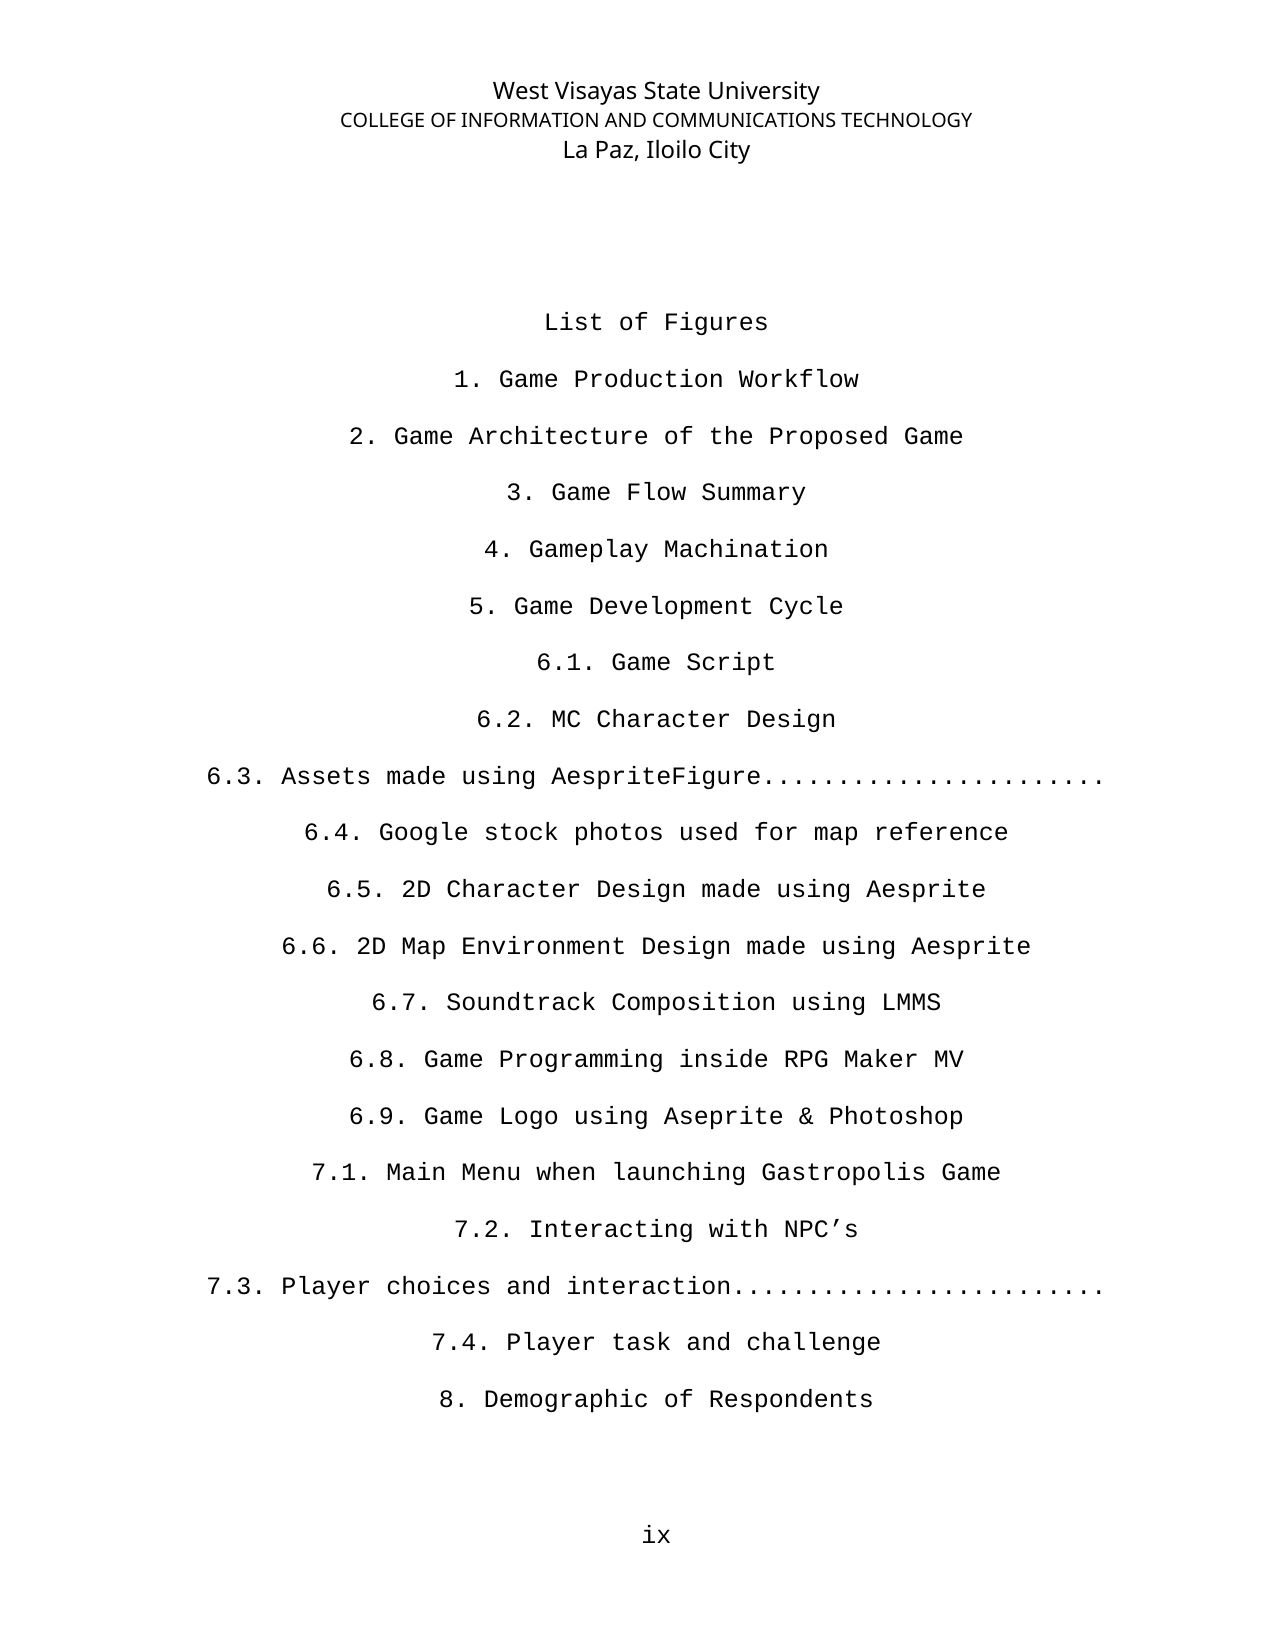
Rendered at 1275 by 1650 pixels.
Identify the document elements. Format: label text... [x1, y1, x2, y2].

text 6.7. Soundtrack Composition using LMMS......................43 [187, 990, 1125, 1018]
text 6.5. 2D Character Design made using Aesprite................41 [187, 877, 1125, 905]
text List of Figures [187, 310, 1125, 338]
text 3. Game Flow Summary........................................31 [187, 480, 1125, 508]
text 8. Demographic of Respondents...............................52 [187, 1387, 1125, 1415]
text 6.6. 2D Map Environment Design made using Aesprite..........42 [187, 933, 1125, 962]
text 6.8. Game Programming inside RPG Maker MV...................44 [187, 1047, 1125, 1075]
text 1. Game Production Workflow.................................24 [187, 367, 1125, 395]
text 7.1. Main Menu when launching Gastropolis Game..............47 [187, 1160, 1125, 1188]
text 7.2. Interacting with NPC’s.................................48 [187, 1217, 1125, 1245]
text 7.3. Player choices and interaction.........................49 [187, 1273, 1125, 1302]
text 6.9. Game Logo using Aseprite & Photoshop...................45 [187, 1103, 1125, 1132]
text 6.1. Game Script............................................37 [187, 650, 1125, 678]
text 2. Game Architecture of the Proposed Game...................28 [187, 423, 1125, 452]
text 7.4. Player task and challenge..............................50 [187, 1330, 1125, 1358]
text 4. Gameplay Machination.....................................32 [187, 537, 1125, 565]
text 6.4. Google stock photos used for map reference.............39 [187, 820, 1125, 848]
text 6.3. Assets made using AespriteFigure.......................38 [187, 763, 1125, 792]
text 5. Game Development Cycle...................................33 [187, 593, 1125, 622]
text 6.2. MC Character Design....................................38 [187, 707, 1125, 735]
